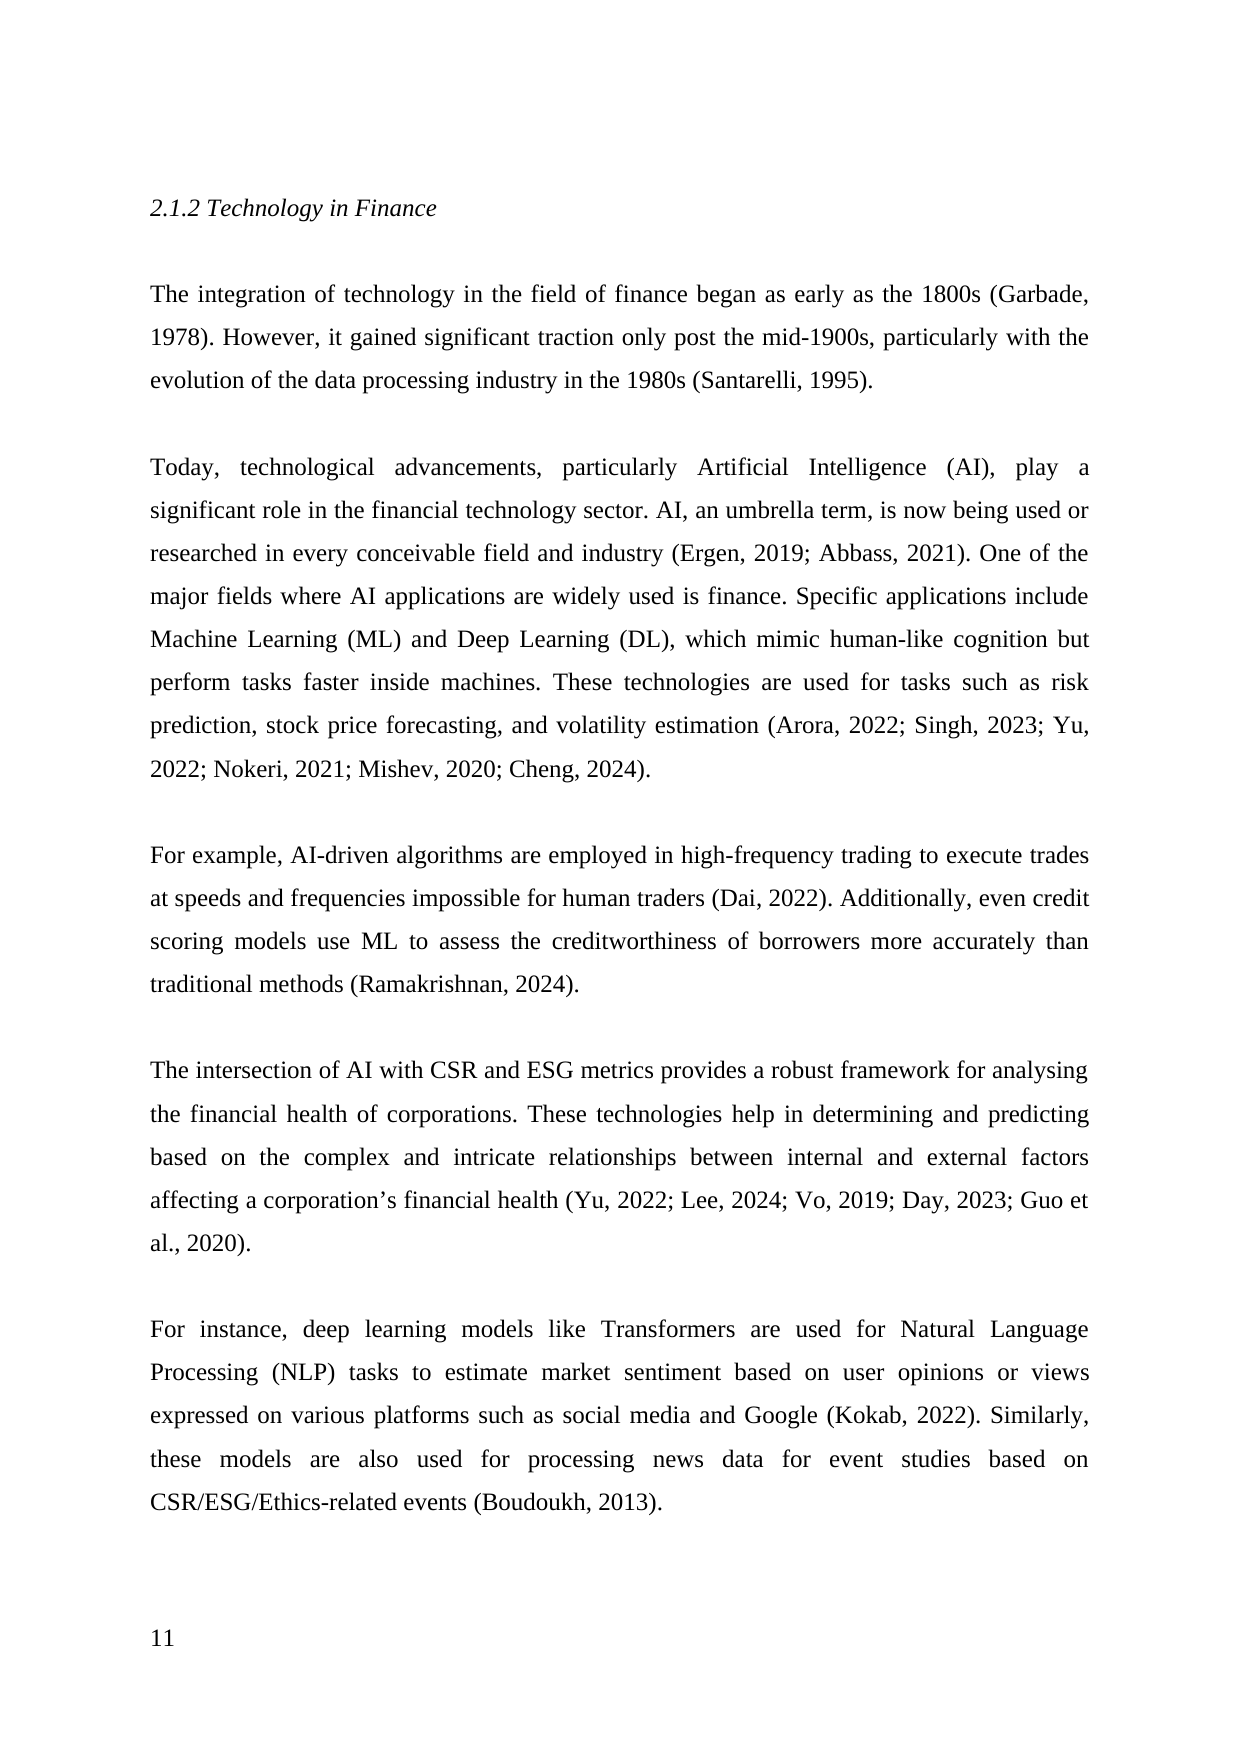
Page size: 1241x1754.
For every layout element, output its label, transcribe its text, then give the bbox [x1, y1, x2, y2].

text The intersection of AI with CSR and ESG metrics provides a robust framework for analysing the financial health of corporations. These technologies help in determining and predicting based on the complex and intricate relationships between internal and external factors affecting a corporation’s financial health (Yu, 2022; Lee, 2024; Vo, 2019; Day, 2023; Guo et al., 2020). [150, 1056, 1090, 1257]
text The integration of technology in the field of finance began as early as the 1800s (Garbade, 1978). However, it gained significant traction only post the mid-1900s, particularly with the evolution of the data processing industry in the 1980s (Santarelli, 1995). [150, 279, 1090, 394]
text For instance, deep learning models like Transformers are used for Natural Language Processing (NLP) tasks to estimate market sentiment based on user opinions or views expressed on various platforms such as social media and Google (Kokab, 2022). Similarly, these models are also used for processing news data for event studies based on CSR/ESG/Ethics-related events (Boudoukh, 2013). [150, 1314, 1090, 1516]
text 2.1.2 Technology in Finance [150, 193, 1090, 222]
text Today, technological advancements, particularly Artificial Intelligence (AI), play a significant role in the financial technology sector. AI, an umbrella term, is now being used or researched in every conceivable field and industry (Ergen, 2019; Abbass, 2021). One of the major fields where AI applications are widely used is finance. Specific applications include Machine Learning (ML) and Deep Learning (DL), which mimic human-like cognition but perform tasks faster inside machines. These technologies are used for tasks such as risk prediction, stock price forecasting, and volatility estimation (Arora, 2022; Singh, 2023; Yu, 2022; Nokeri, 2021; Mishev, 2020; Cheng, 2024). [150, 452, 1090, 782]
text For example, AI-driven algorithms are employed in high-frequency trading to execute trades at speeds and frequencies impossible for human traders (Dai, 2022). Additionally, even credit scoring models use ML to assess the creditworthiness of borrowers more accurately than traditional methods (Ramakrishnan, 2024). [150, 840, 1090, 998]
